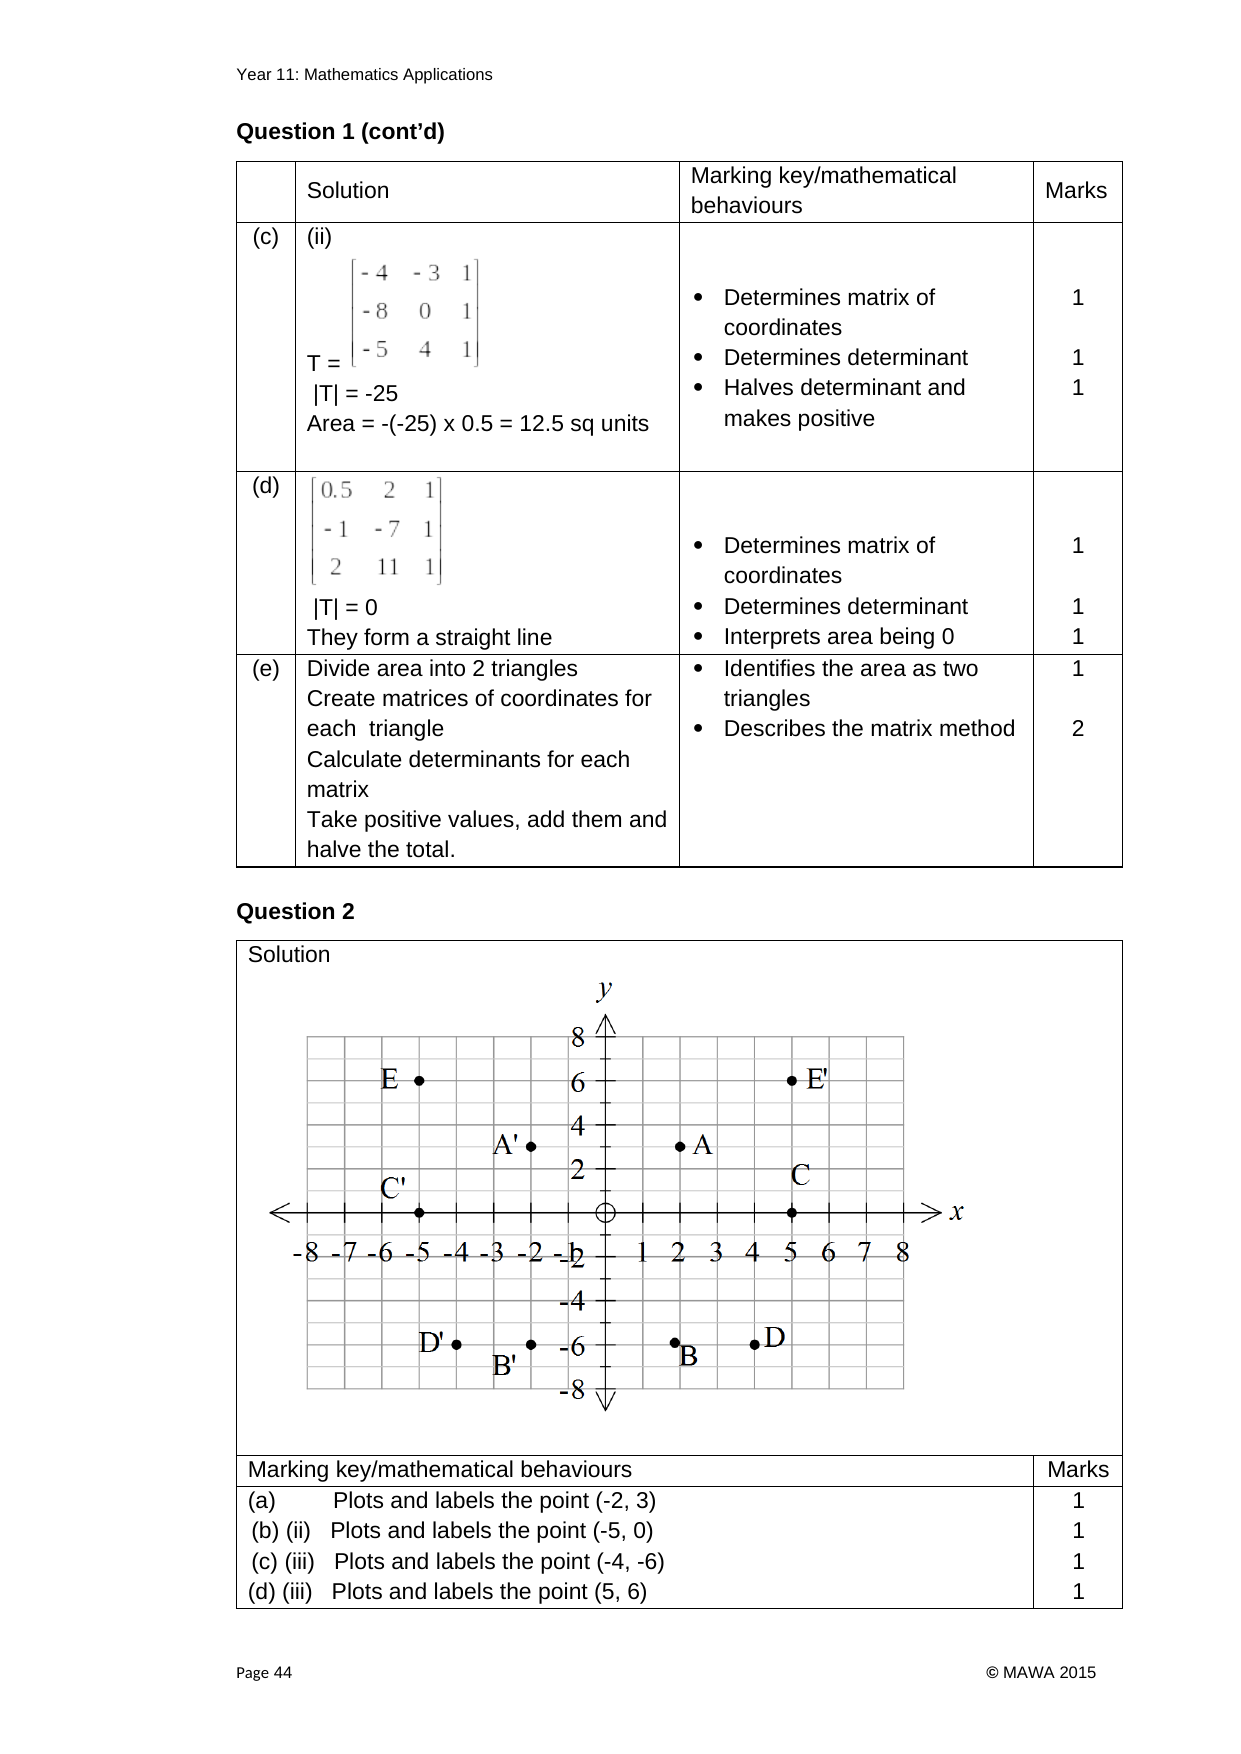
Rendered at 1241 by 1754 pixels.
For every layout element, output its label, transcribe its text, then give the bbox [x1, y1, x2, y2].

table_cell 1 1 1 1 [1034, 1487, 1122, 1608]
table_header Marking key/mathematical behaviours [680, 162, 1033, 222]
table_cell (ii) T = |T| = -25 Area = -(-25) x 0.5 = 12.5 sq units [296, 223, 679, 471]
table_cell Determines matrix of coordinates Determines determinant Halves determinant and makes positive [680, 223, 1033, 471]
table_header Solution [296, 162, 679, 222]
table_cell (c) [237, 223, 295, 471]
table_cell Marks [1034, 1456, 1122, 1486]
table_cell 1 1 1 [1034, 472, 1122, 654]
table_cell 1 1 1 [1034, 223, 1122, 471]
table_header Solution [237, 941, 1122, 1455]
table_header [237, 162, 295, 222]
text Question 1 (cont’d) [236, 118, 1122, 144]
table_cell 1 2 [1034, 655, 1122, 866]
table_cell Identifies the area as two triangles Describes the matrix method [680, 655, 1033, 866]
table_cell (d) [237, 472, 295, 654]
picture [266, 979, 966, 1414]
table_cell Determines matrix of coordinates Determines determinant Interprets area being 0 [680, 472, 1033, 654]
table_cell Marking key/mathematical behaviours [237, 1456, 1033, 1486]
text Question 2 [236, 898, 1122, 924]
table_cell (a) Plots and labels the point (-2, 3) (b) (ii) Plots and labels the point (-5, 0) (c) (iii) Plots and labels the point (-4, -6) (d) (iii) Plots and labels the point (5, 6) [237, 1487, 1033, 1608]
table_cell Divide area into 2 triangles Create matrices of coordinates for each triangle Calculate determinants for each matrix Take positive values, add them and halve the total. [296, 655, 679, 866]
table_header Marks [1034, 162, 1122, 222]
table_cell |T| = 0 They form a straight line [296, 472, 679, 654]
table_cell (e) [237, 655, 295, 866]
